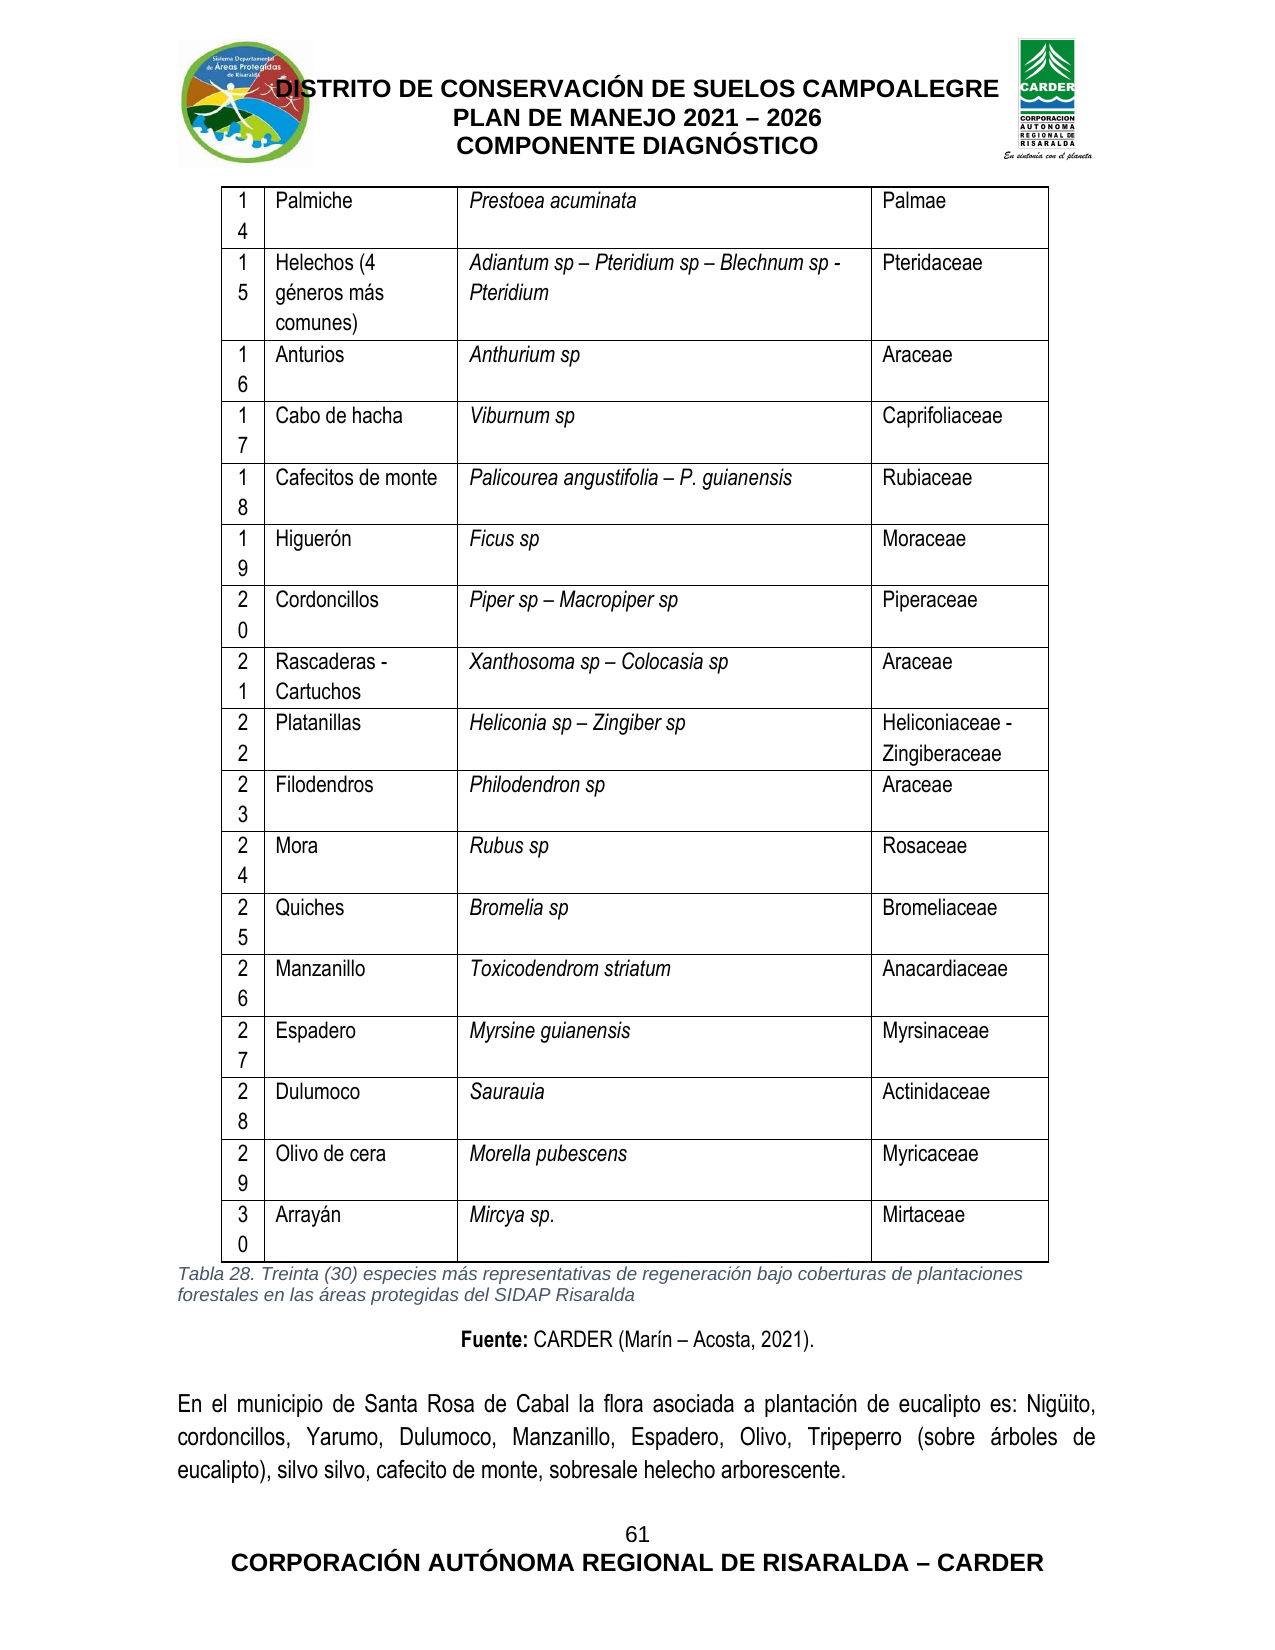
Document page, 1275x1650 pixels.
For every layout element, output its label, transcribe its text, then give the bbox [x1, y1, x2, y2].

table_cell Arrayán [265, 1201, 457, 1261]
table_cell Dulumoco [265, 1078, 457, 1138]
table_cell Anthurium sp [458, 341, 871, 401]
table_cell Myrsine guianensis [458, 1017, 871, 1077]
picture [305, 82, 314, 88]
table_cell Saurauia [458, 1078, 871, 1138]
picture [177, 39, 314, 168]
table_cell Platanillas [265, 709, 457, 770]
table_cell Filodendros [265, 771, 457, 831]
table_cell Morella pubescens [458, 1140, 871, 1200]
table_cell Myricaceae [872, 1140, 1048, 1200]
table_cell 20 [222, 586, 264, 647]
table_cell Palicourea angustifolia – P. guianensis [458, 464, 871, 524]
table_cell 26 [222, 955, 264, 1016]
table_cell 21 [222, 648, 264, 708]
table_cell Cabo de hacha [265, 402, 457, 462]
table_cell Rubus sp [458, 832, 871, 893]
table_cell Bromelia sp [458, 894, 871, 954]
table_cell Philodendron sp [458, 771, 871, 831]
table_cell Heliconiaceae - Zingiberaceae [872, 709, 1048, 770]
table_cell Piperaceae [872, 586, 1048, 647]
table_cell 24 [222, 832, 264, 893]
table_cell 16 [222, 341, 264, 401]
table_cell 18 [222, 464, 264, 524]
table_cell Quiches [265, 894, 457, 954]
table_cell Olivo de cera [265, 1140, 457, 1200]
table_cell 17 [222, 402, 264, 462]
table_cell Bromeliaceae [872, 894, 1048, 954]
table_cell Anacardiaceae [872, 955, 1048, 1016]
table_cell Rubiaceae [872, 464, 1048, 524]
table_cell Moraceae [872, 525, 1048, 585]
table_cell Anturios [265, 341, 457, 401]
picture [998, 31, 1098, 170]
table_cell Caprifoliaceae [872, 402, 1048, 462]
table_cell Ficus sp [458, 525, 871, 585]
table_cell Piper sp – Macropiper sp [458, 586, 871, 647]
text En el municipio de Santa Rosa de Cabal la flora asociada a plantación de eucalipto es: Nigüito, cordoncillos, Yarumo, Dulumoco, Manzanillo, Espadero, Olivo, Tripeperro (sobre árboles de eucalipto), silvo silvo, cafecito de monte, sobresale helecho arborescente. [177, 1389, 1098, 1484]
table_cell Araceae [872, 341, 1048, 401]
table_cell Pteridaceae [872, 249, 1048, 339]
table_cell Cafecitos de monte [265, 464, 457, 524]
table_cell 30 [222, 1201, 264, 1261]
table_cell 29 [222, 1140, 264, 1200]
table_cell 19 [222, 525, 264, 585]
table_cell Palmae [872, 188, 1048, 248]
table_cell 14 [222, 188, 264, 248]
table_cell 25 [222, 894, 264, 954]
table_cell 22 [222, 709, 264, 770]
table_cell Toxicodendrom striatum [458, 955, 871, 1016]
table_cell Higuerón [265, 525, 457, 585]
table_cell Mora [265, 832, 457, 893]
table_cell Cordoncillos [265, 586, 457, 647]
table_cell Araceae [872, 771, 1048, 831]
table_cell Xanthosoma sp – Colocasia sp [458, 648, 871, 708]
table_cell 27 [222, 1017, 264, 1077]
table_cell Actinidaceae [872, 1078, 1048, 1138]
table_cell Viburnum sp [458, 402, 871, 462]
text Tabla 28. Treinta (30) especies más representativas de regeneración bajo coberturas de plantaciones forestales en las áreas protegidas del SIDAP Risaralda [177, 1262, 1098, 1306]
table_cell Palmiche [265, 188, 457, 248]
table_cell 15 [222, 249, 264, 339]
table_cell 23 [222, 771, 264, 831]
table_cell Rascaderas - Cartuchos [265, 648, 457, 708]
table_cell Rosaceae [872, 832, 1048, 893]
table_cell Espadero [265, 1017, 457, 1077]
table_cell Heliconia sp – Zingiber sp [458, 709, 871, 770]
table_cell Manzanillo [265, 955, 457, 1016]
table_cell Mirtaceae [872, 1201, 1048, 1261]
text Fuente: CARDER (Marín – Acosta, 2021). [177, 1326, 1098, 1353]
table_cell Mircya sp. [458, 1201, 871, 1261]
table_cell Araceae [872, 648, 1048, 708]
table_cell Myrsinaceae [872, 1017, 1048, 1077]
table_cell Prestoea acuminata [458, 188, 871, 248]
table_cell Helechos (4 géneros más comunes) [265, 249, 457, 339]
table_cell 28 [222, 1078, 264, 1138]
table_cell Adiantum sp – Pteridium sp – Blechnum sp - Pteridium [458, 249, 871, 339]
